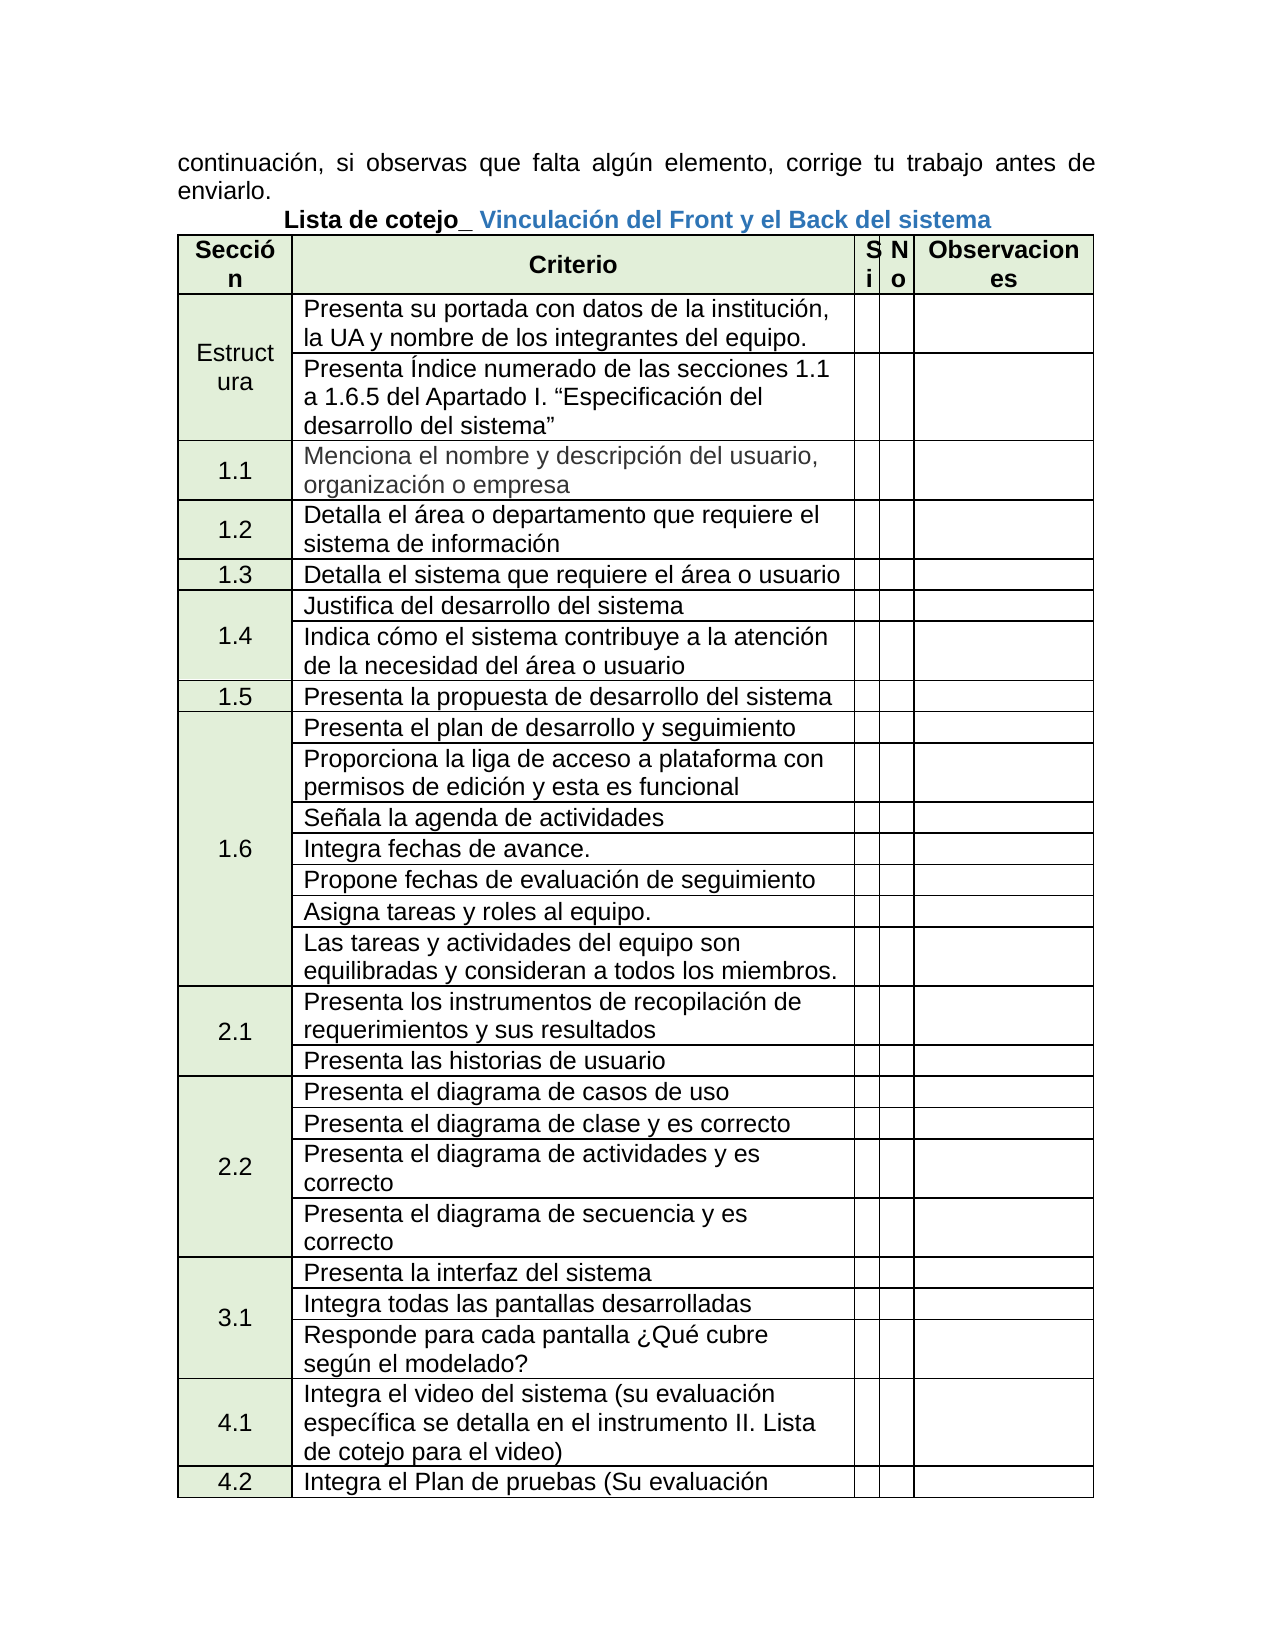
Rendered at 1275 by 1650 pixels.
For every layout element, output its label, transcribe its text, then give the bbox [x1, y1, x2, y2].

table_cell [855, 501, 879, 558]
table_cell 4.2 [179, 1467, 291, 1497]
table_cell [915, 681, 1093, 711]
table_cell 2.1 [179, 987, 291, 1075]
table_cell Propone fechas de evaluación de seguimiento [293, 865, 854, 895]
table_cell Responde para cada pantalla ¿Qué cubre según el modelado? [293, 1320, 854, 1378]
table_cell [855, 681, 879, 711]
table_cell [880, 896, 913, 926]
table_cell Menciona el nombre y descripción del usuario, organización o empresa [293, 441, 854, 499]
table_cell Detalla el área o departamento que requiere el sistema de información [293, 501, 854, 558]
table_cell [915, 1467, 1093, 1497]
table_cell [915, 591, 1093, 620]
table_cell [880, 1379, 913, 1465]
table_cell [855, 1077, 879, 1107]
table_cell [915, 560, 1093, 589]
table_cell 3.1 [179, 1258, 291, 1378]
table_cell [915, 1140, 1093, 1197]
table_cell [915, 1199, 1093, 1256]
table_cell Presenta el diagrama de casos de uso [293, 1077, 854, 1107]
table_cell [915, 1108, 1093, 1138]
text Lista de cotejo_ Vinculación del Front y el Back del sistema [177, 205, 1098, 234]
table_cell [880, 501, 913, 558]
table_cell [915, 744, 1093, 801]
table_cell [855, 1467, 879, 1497]
table_cell [880, 1467, 913, 1497]
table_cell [293, 1467, 854, 1497]
table_cell Presenta las historias de usuario [293, 1046, 854, 1075]
table_cell Justifica del desarrollo del sistema [293, 591, 854, 620]
table_cell [880, 354, 913, 440]
table_cell [915, 834, 1093, 863]
table_cell Presenta la interfaz del sistema [293, 1258, 854, 1287]
table_cell [915, 803, 1093, 832]
table_cell [880, 928, 913, 985]
table_cell [915, 1258, 1093, 1287]
table_cell [855, 1199, 879, 1256]
table_cell [880, 560, 913, 589]
table_header Observaciones [915, 236, 1093, 293]
table_cell [915, 928, 1093, 985]
table_cell [880, 1108, 913, 1138]
table_cell [915, 1289, 1093, 1318]
table_cell Estructura [179, 295, 291, 440]
table_cell Integra fechas de avance. [293, 834, 854, 863]
table_cell [855, 712, 879, 742]
table_cell [915, 896, 1093, 926]
table_header Sección [179, 236, 291, 293]
table_cell [880, 865, 913, 895]
table_cell [855, 744, 879, 801]
table_cell [880, 1046, 913, 1075]
table_cell 2.2 [179, 1077, 291, 1256]
table_cell [880, 622, 913, 679]
table_cell Presenta el diagrama de clase y es correcto [293, 1108, 854, 1138]
table_cell [855, 1108, 879, 1138]
table_cell [880, 987, 913, 1044]
table_cell 1.3 [179, 560, 291, 589]
table_cell 4.1 [179, 1379, 291, 1465]
table_cell Presenta el plan de desarrollo y seguimiento [293, 712, 854, 742]
table_cell [855, 591, 879, 620]
table_cell [915, 501, 1093, 558]
table_cell [915, 1046, 1093, 1075]
table_cell [855, 987, 879, 1044]
table_cell [915, 441, 1093, 499]
table_cell Presenta el diagrama de actividades y es correcto [293, 1140, 854, 1197]
table_cell [880, 834, 913, 863]
table_cell Proporciona la liga de acceso a plataforma con permisos de edición y esta es funcional [293, 744, 854, 801]
table_cell Las tareas y actividades del equipo son equilibradas y consideran a todos los miembros. [293, 928, 854, 985]
table_cell [855, 803, 879, 832]
table_header Si [855, 236, 879, 293]
table_cell [915, 622, 1093, 679]
table_cell [880, 744, 913, 801]
table_cell [880, 591, 913, 620]
table_cell [855, 354, 879, 440]
table_cell [855, 622, 879, 679]
table_cell [915, 295, 1093, 352]
table_cell [855, 896, 879, 926]
table_cell [855, 295, 879, 352]
table_cell [880, 681, 913, 711]
table_cell [880, 1199, 913, 1256]
table_cell [855, 1320, 879, 1378]
table_cell [855, 441, 879, 499]
table_cell [880, 803, 913, 832]
table_cell Presenta su portada con datos de la institución, la UA y nombre de los integrantes del equipo. [293, 295, 854, 352]
table_cell Presenta los instrumentos de recopilación de requerimientos y sus resultados [293, 987, 854, 1044]
table_cell Asigna tareas y roles al equipo. [293, 896, 854, 926]
table_cell 1.2 [179, 501, 291, 558]
table_cell [855, 1258, 879, 1287]
table_cell [880, 712, 913, 742]
table_cell [855, 928, 879, 985]
table_cell [855, 560, 879, 589]
table_cell [880, 1140, 913, 1197]
table_cell [880, 1258, 913, 1287]
table_cell 1.6 [179, 712, 291, 985]
table_cell [915, 865, 1093, 895]
table_header Criterio [293, 236, 854, 293]
table_cell Presenta la propuesta de desarrollo del sistema [293, 681, 854, 711]
table_cell 1.4 [179, 591, 291, 679]
table_cell [855, 834, 879, 863]
table_cell [855, 1379, 879, 1465]
table_cell [855, 1289, 879, 1318]
table_cell [855, 1140, 879, 1197]
table_cell [915, 712, 1093, 742]
table_cell [880, 295, 913, 352]
table_cell [915, 1320, 1093, 1378]
table_cell [855, 865, 879, 895]
table_header No [880, 236, 913, 293]
table_cell Presenta el diagrama de secuencia y es correcto [293, 1199, 854, 1256]
table_cell 1.5 [179, 681, 291, 711]
table_cell [855, 1046, 879, 1075]
table_cell [915, 1077, 1093, 1107]
table_cell [880, 1289, 913, 1318]
table_cell [915, 354, 1093, 440]
table_cell Integra el video del sistema (su evaluación específica se detalla en el instrumento II. Lista de cotejo para el video) [293, 1379, 854, 1465]
table_cell [880, 441, 913, 499]
table_cell Indica cómo el sistema contribuye a la atención de la necesidad del área o usuario [293, 622, 854, 679]
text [177, 148, 1098, 205]
table_cell [915, 1379, 1093, 1465]
table_cell [915, 987, 1093, 1044]
table_cell Presenta Índice numerado de las secciones 1.1 a 1.6.5 del Apartado I. “Especificación del desarrollo del sistema” [293, 354, 854, 440]
table_cell [880, 1077, 913, 1107]
table_cell [880, 1320, 913, 1378]
table_cell Integra todas las pantallas desarrolladas [293, 1289, 854, 1318]
table_cell Detalla el sistema que requiere el área o usuario [293, 560, 854, 589]
table_cell Señala la agenda de actividades [293, 803, 854, 832]
table_cell 1.1 [179, 441, 291, 499]
